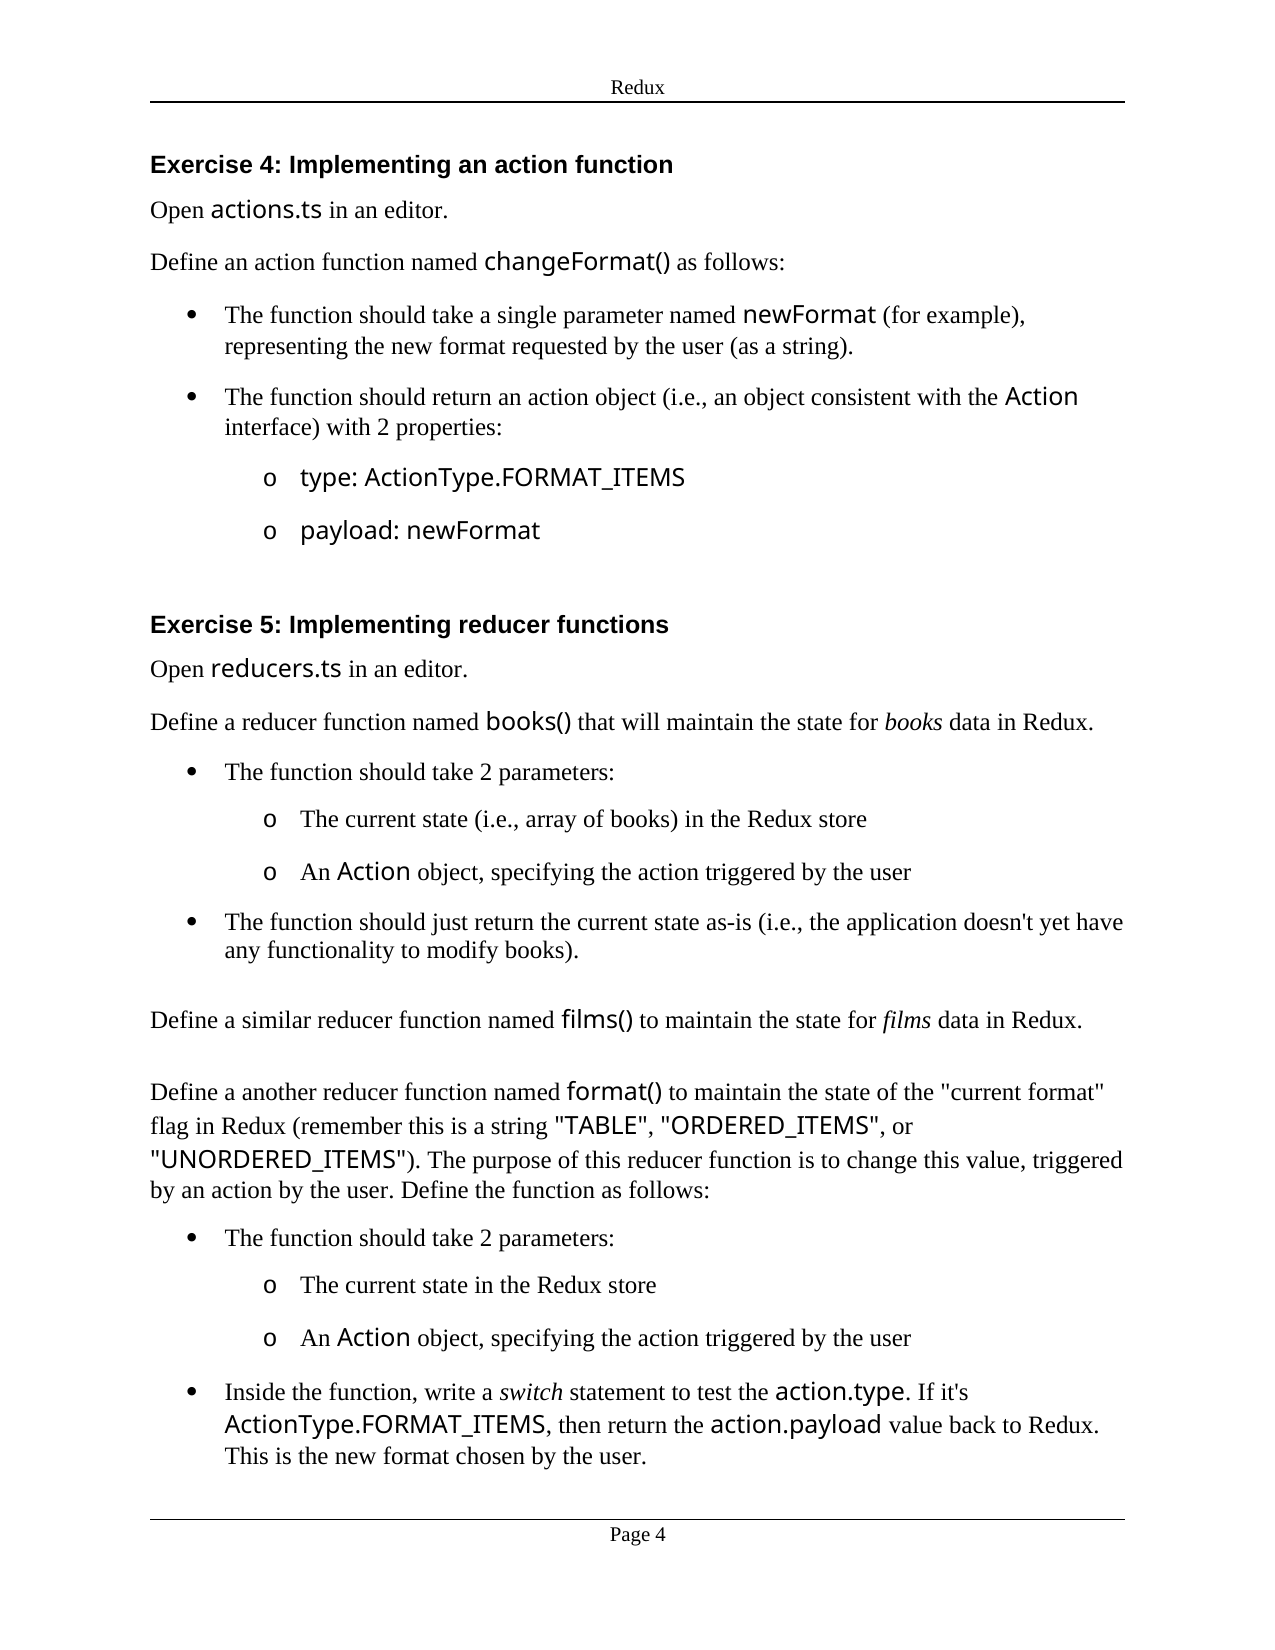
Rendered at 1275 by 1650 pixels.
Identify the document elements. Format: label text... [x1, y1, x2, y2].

text Define an action function named changeFormat() as follows: [150, 244, 1125, 278]
list type: ActionType.FORMAT_ITEMS [262, 460, 1125, 494]
list An Action object, specifying the action triggered by the user [262, 854, 1125, 888]
list The function should return an action object (i.e., an object consistent with the Action interface) with 2 properties: [187, 378, 1125, 441]
text Define a similar reducer function named films() to maintain the state for films data in Redux. [150, 1002, 1125, 1036]
list The function should take 2 parameters: [187, 1223, 1125, 1252]
list The function should take a single parameter named newFormat (for example), representing the new format requested by the user (as a string). [187, 297, 1125, 360]
list The function should just return the current state as-is (i.e., the application doesn't yet have any functionality to modify books). [187, 907, 1125, 964]
subtitle Exercise 5: Implementing reducer functions [150, 610, 1125, 638]
list The current state (i.e., array of books) in the Redux store [262, 804, 1125, 835]
list Inside the function, write a switch statement to test the action.type. If it's ActionType.FORMAT_ITEMS, then return the action.payload value back to Redux. This is the new format chosen by the user. [187, 1373, 1125, 1470]
text Define a reducer function named books() that will maintain the state for books data in Redux. [150, 704, 1125, 738]
text Open reducers.ts in an editor. [150, 651, 1125, 685]
text Open actions.ts in an editor. [150, 191, 1125, 225]
list An Action object, specifying the action triggered by the user [262, 1320, 1125, 1354]
list The current state in the Redux store [262, 1271, 1125, 1301]
list payload: newFormat [262, 513, 1125, 547]
text Define a another reducer function named format() to maintain the state of the "current format" flag in Redux (remember this is a string "TABLE", "ORDERED_ITEMS", or "UNORDERED_ITEMS"). The purpose of this reducer function is to change this value, triggered by an action by the user. Define the function as follows: [150, 1073, 1125, 1204]
list The function should take 2 parameters: [187, 757, 1125, 785]
subtitle Exercise 4: Implementing an action function [150, 150, 1125, 179]
